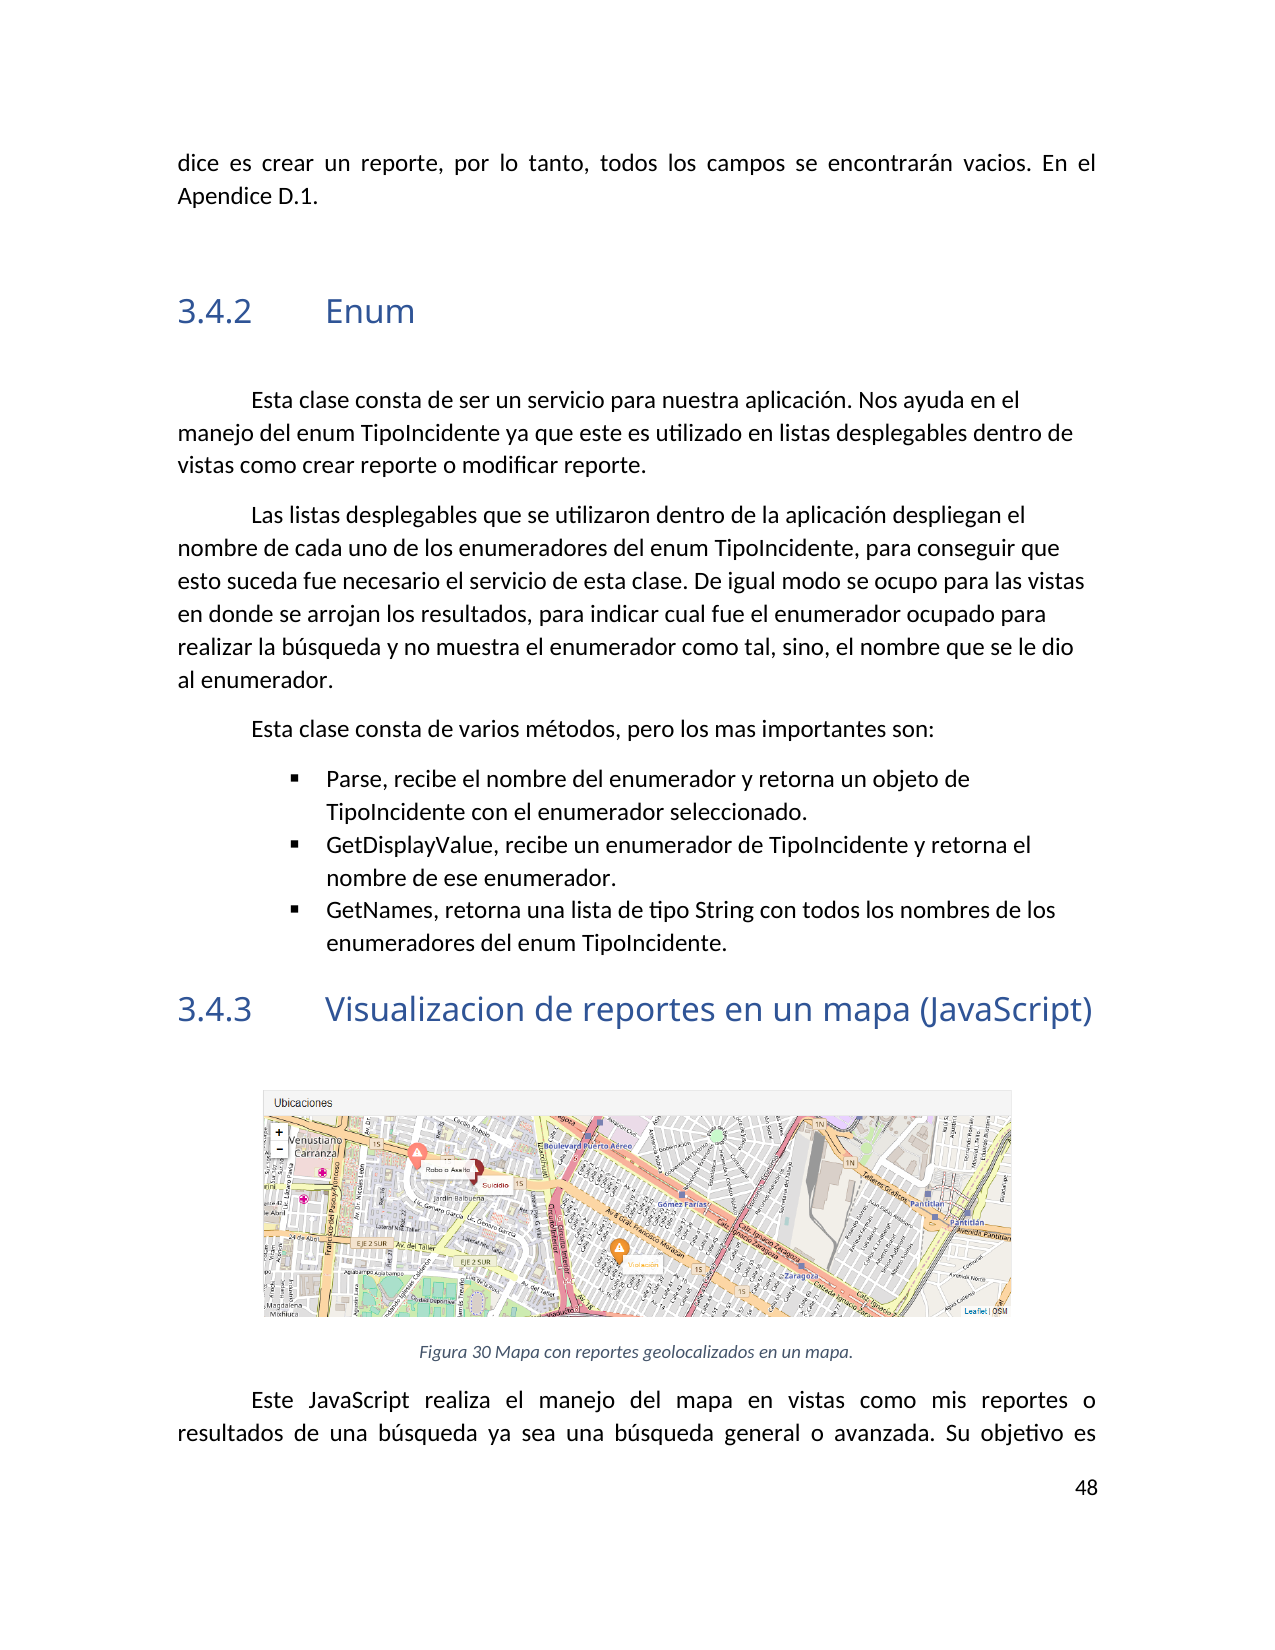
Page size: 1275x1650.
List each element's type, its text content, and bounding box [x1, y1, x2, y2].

list GetDisplayValue, recibe un enumerador de TipoIncidente y retorna el nombre de ese enumerador. [288, 829, 1098, 892]
list GetNames, retorna una lista de tipo String con todos los nombres de los enumeradores del enum TipoIncidente. [288, 895, 1098, 958]
picture [257, 1081, 1018, 1322]
text Las listas desplegables que se utilizaron dentro de la aplicación despliegan el nombre de cada uno de los enumeradores del enum TipoIncidente, para conseguir que esto suceda fue necesario el servicio de esta clase. De igual modo se ocupo para las vistas en donde se arrojan los resultados, para indicar cual fue el enumerador ocupado para realizar la búsqueda y no muestra el enumerador como tal, sino, el nombre que se le dio al enumerador. [177, 499, 1098, 694]
text Esta clase consta de ser un servicio para nuestra aplicación. Nos ayuda en el manejo del enum TipoIncidente ya que este es utilizado en listas desplegables dentro de vistas como crear reporte o modificar reporte. [177, 384, 1098, 480]
list Parse, recibe el nombre del enumerador y retorna un objeto de TipoIncidente con el enumerador seleccionado. [288, 763, 1098, 826]
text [177, 148, 1098, 211]
subtitle Visualizacion de reportes en un mapa (JavaScript) [177, 986, 1098, 1031]
text Esta clase consta de varios métodos, pero los mas importantes son: [177, 713, 1098, 744]
text Figura 30 Mapa con reportes geolocalizados en un mapa. [177, 1340, 1098, 1363]
subtitle Enum [177, 288, 1098, 333]
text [177, 1384, 1098, 1447]
